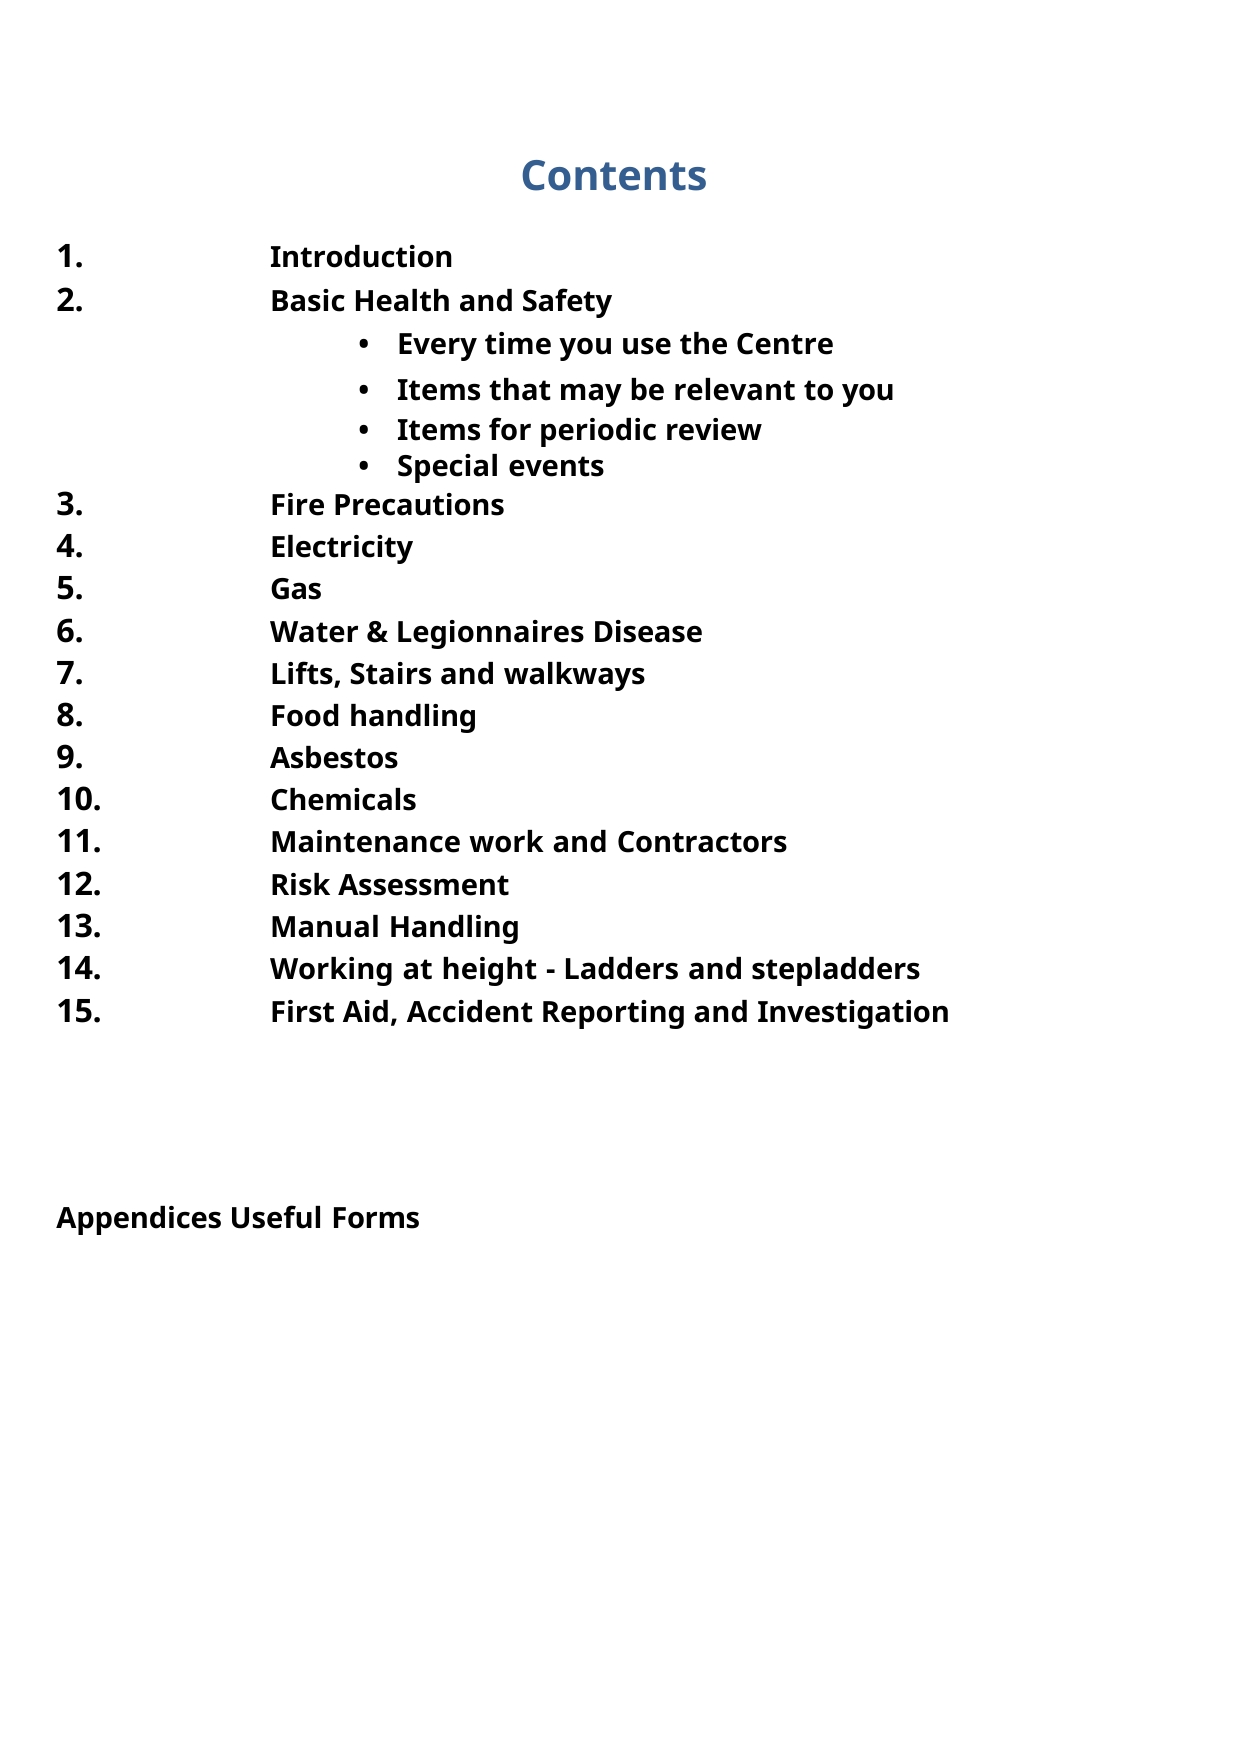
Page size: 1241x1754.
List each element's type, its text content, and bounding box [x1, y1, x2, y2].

text Appendices Useful Forms [56, 1197, 1171, 1237]
list Basic Health and Safety [56, 276, 1171, 320]
list Lifts, Stairs and walkways [56, 651, 1171, 693]
list Food handling [56, 693, 1171, 734]
list Special events [358, 449, 1171, 483]
list Manual Handling [56, 903, 1171, 946]
list Fire Precautions [56, 483, 1171, 523]
list Every time you use the Centre [358, 323, 1171, 363]
list First Aid, Accident Reporting and Investigation [56, 988, 1171, 1031]
list Gas [56, 566, 1171, 608]
list Electricity [56, 523, 1171, 566]
list Introduction [56, 234, 1171, 276]
list Items for periodic review [358, 409, 1171, 449]
list Items that may be relevant to you [358, 369, 1171, 408]
list Maintenance work and Contractors [56, 819, 1171, 861]
list Risk Assessment [56, 861, 1171, 903]
text Contents [56, 146, 1171, 202]
list Asbestos [56, 734, 1171, 777]
list Working at height - Ladders and stepladders [56, 946, 1171, 988]
list Water & Legionnaires Disease [56, 608, 1171, 651]
list Chemicals [56, 777, 1171, 819]
